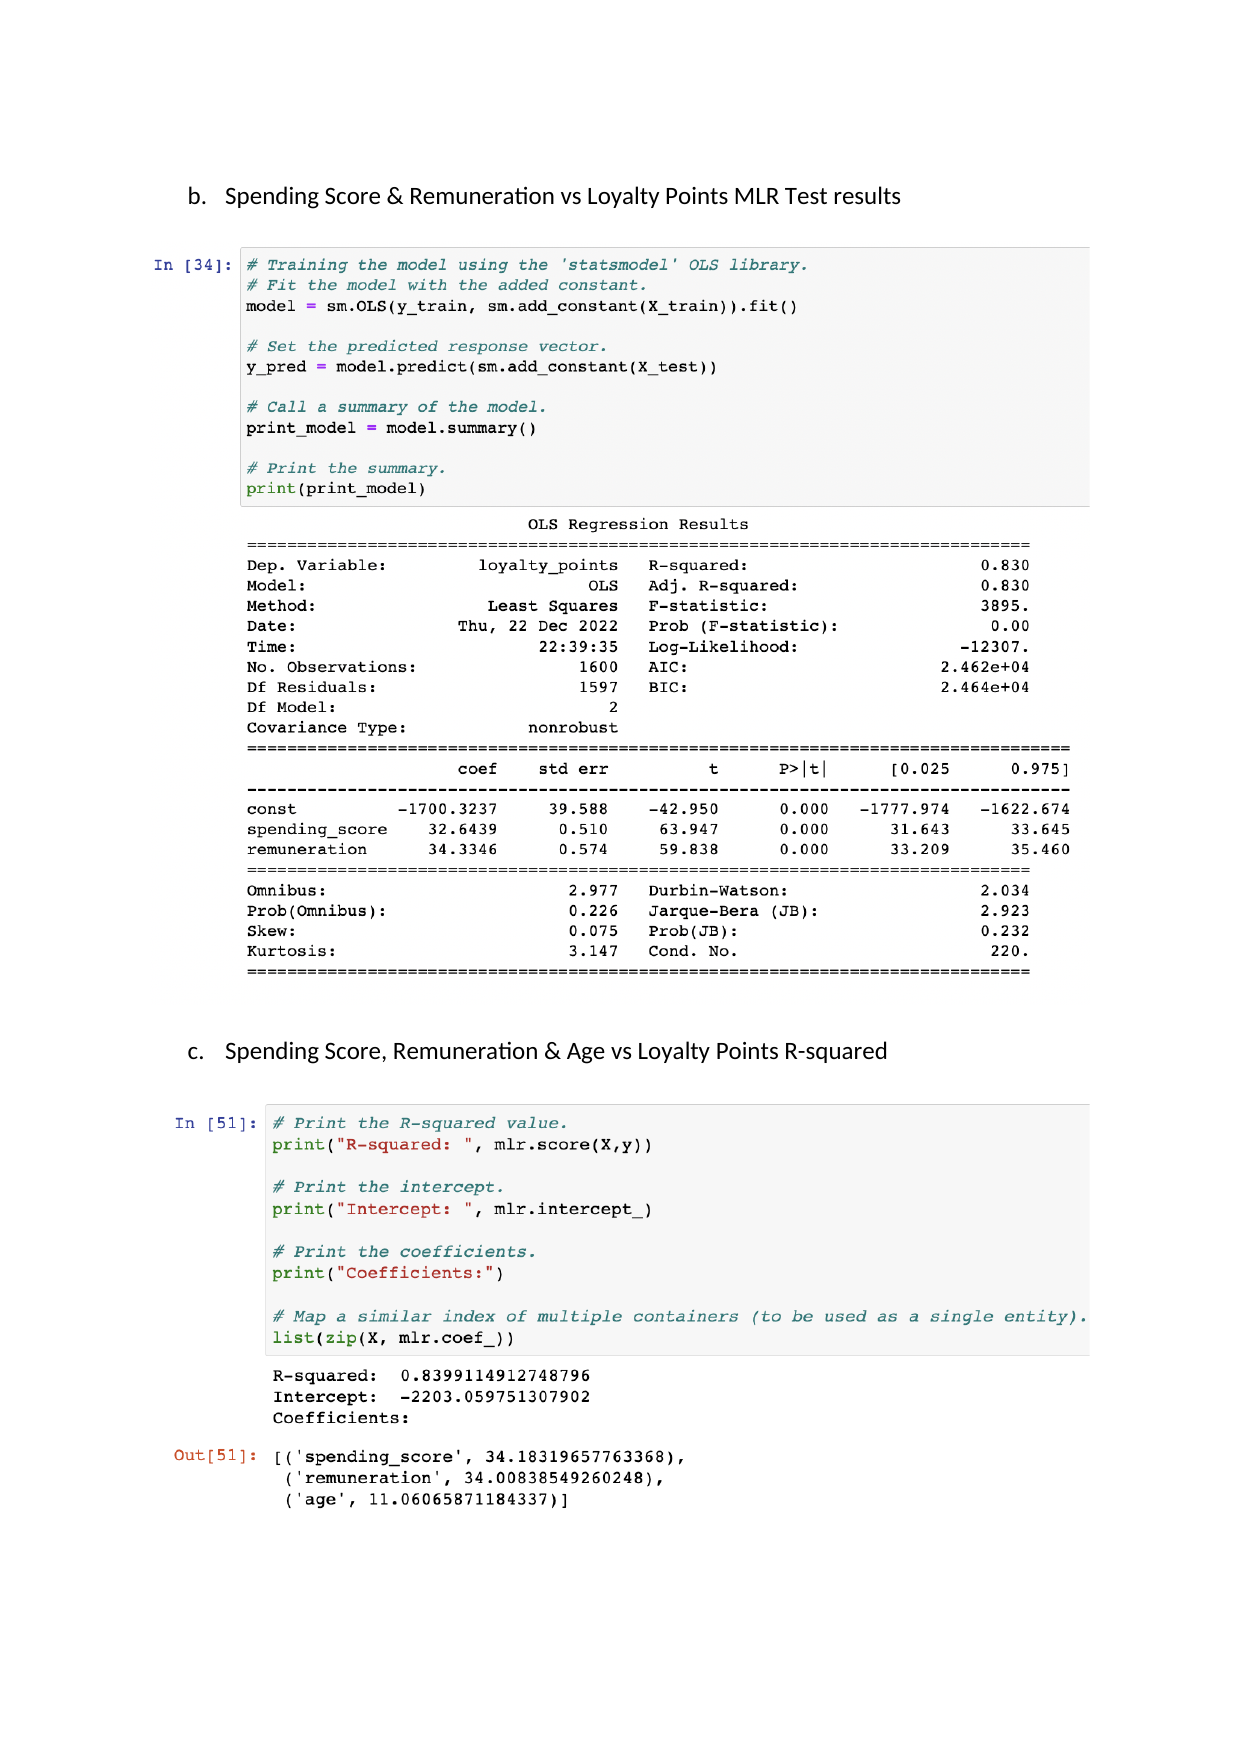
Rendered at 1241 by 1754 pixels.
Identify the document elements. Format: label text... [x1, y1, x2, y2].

picture [150, 241, 1090, 1005]
list Spending Score, Remuneration & Age vs Loyalty Points R-squared [187, 1035, 1090, 1066]
picture [150, 1096, 1090, 1538]
list Spending Score & Remuneration vs Loyalty Points MLR Test results [187, 181, 1090, 211]
